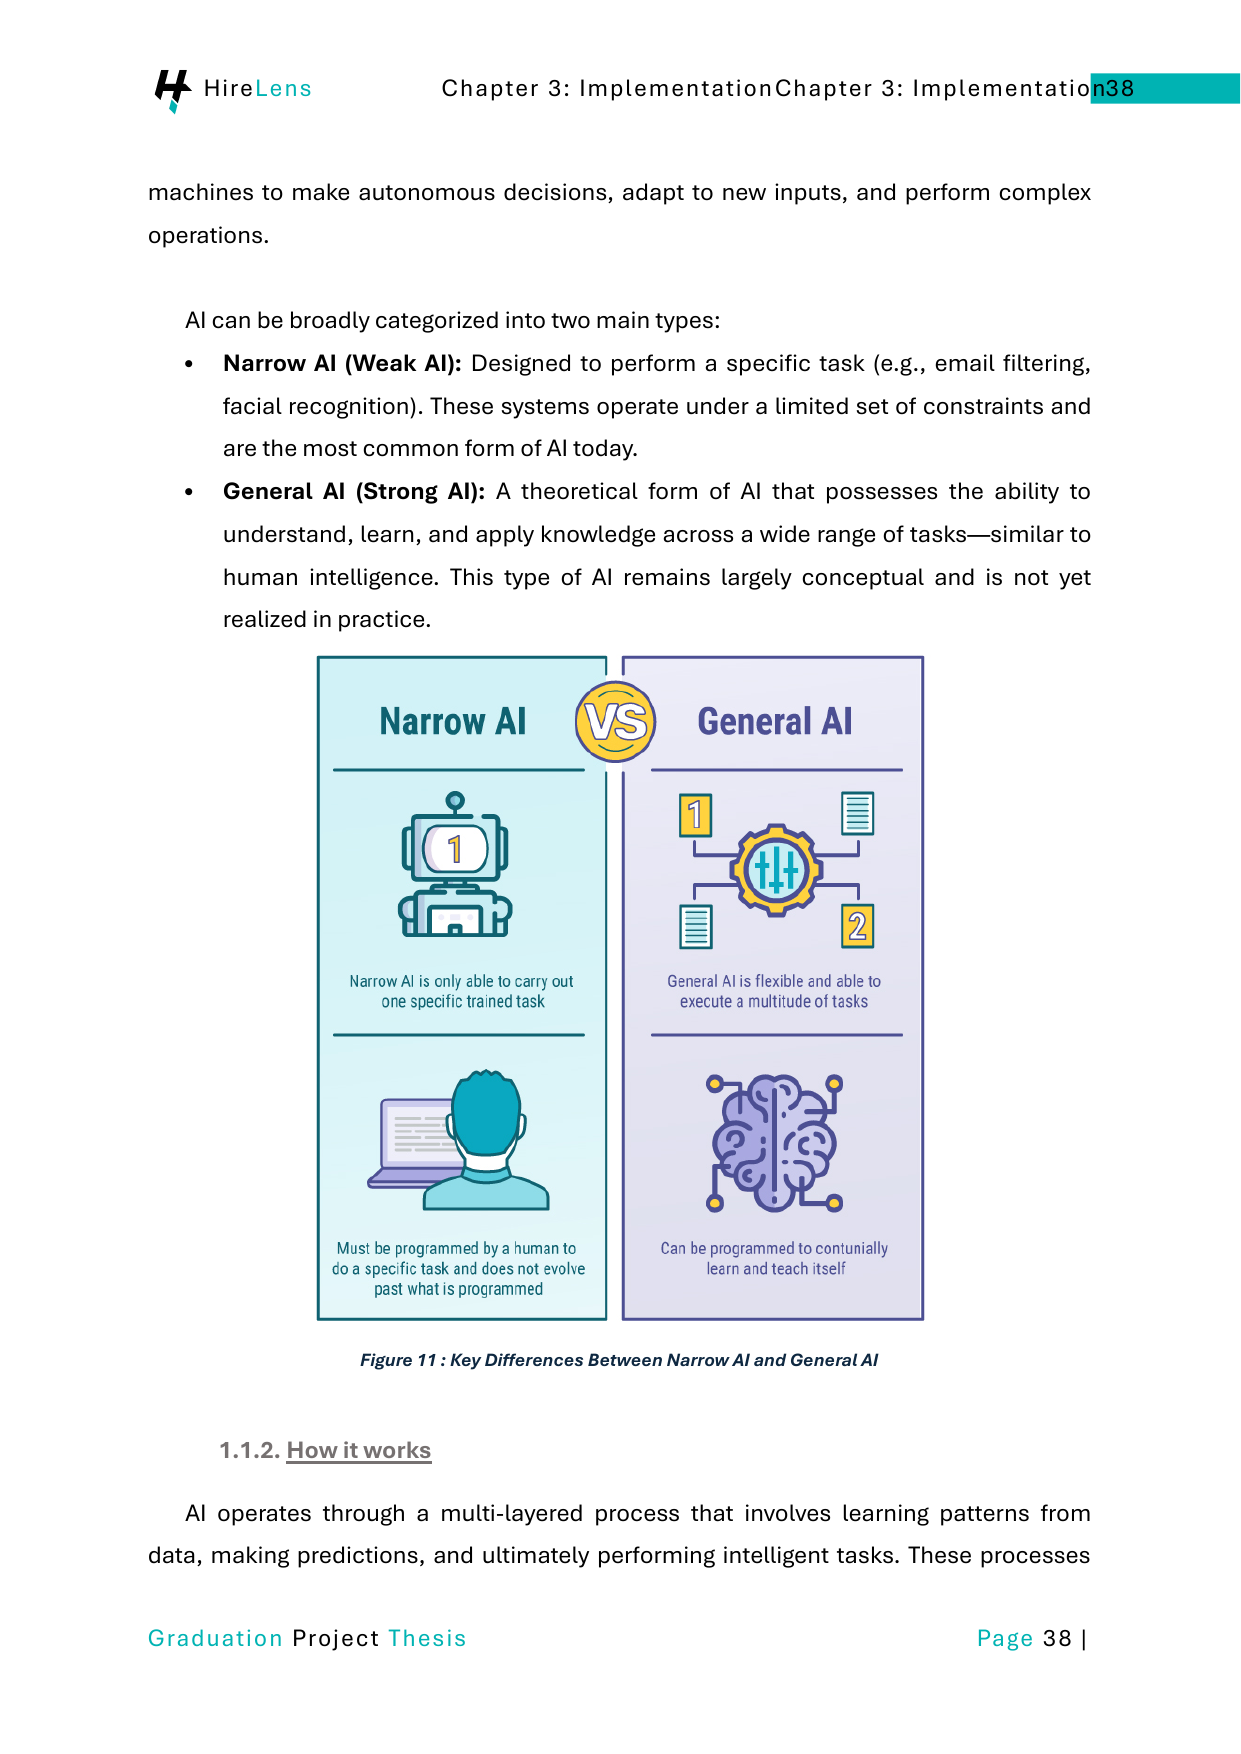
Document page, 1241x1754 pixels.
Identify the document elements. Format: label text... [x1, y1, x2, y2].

list General AI (Strong AI): A theoretical form of AI that possesses the ability to understand, learn, and apply knowledge across a wide range of tasks—similar to human intelligence. This type of AI remains largely conceptual and is not yet realized in practice. [185, 476, 1092, 635]
picture [308, 647, 932, 1328]
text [148, 177, 1092, 250]
text Figure 11 : Key Differences Between Narrow AI and General AI [148, 1349, 1092, 1372]
list Narrow AI (Weak AI): Designed to perform a specific task (e.g., email filtering, facial recognition). These systems operate under a limited set of constraints and are the most common form of AI today. [185, 348, 1092, 464]
picture [147, 62, 198, 118]
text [148, 1497, 1092, 1571]
text AI can be broadly categorized into two main types: [148, 305, 1092, 336]
subtitle 1.1.2. How it works [218, 1435, 1092, 1466]
